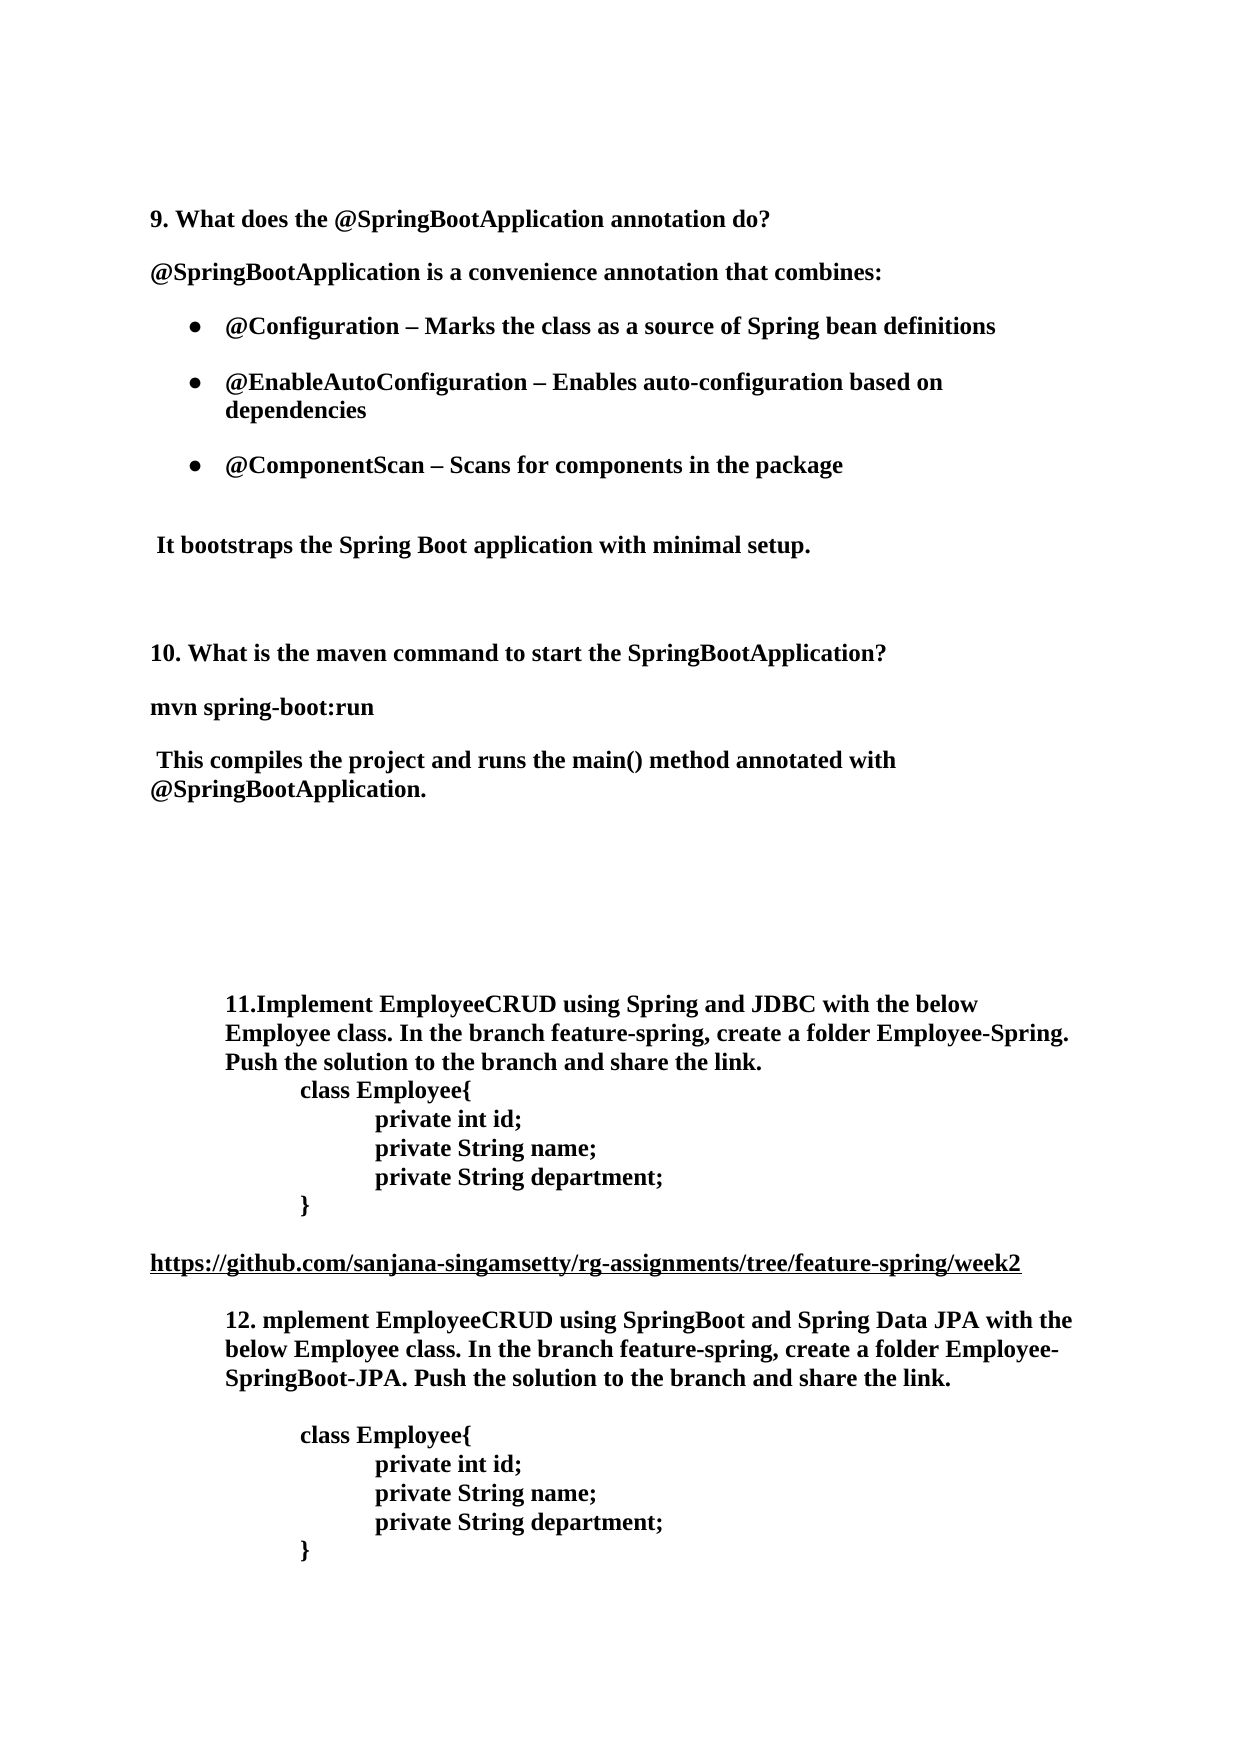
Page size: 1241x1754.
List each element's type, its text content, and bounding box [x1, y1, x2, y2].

list @Configuration – Marks the class as a source of Spring bean definitions [187, 311, 1090, 366]
text mvn spring-boot:run [150, 692, 1090, 721]
text private int id; [300, 1104, 1090, 1133]
text 10. What is the maven command to start the SpringBootApplication? [150, 638, 1090, 667]
text private String name; [300, 1133, 1090, 1162]
text This compiles the project and runs the main() method annotated with @SpringBootApplication. [150, 746, 1090, 803]
text } [300, 1536, 1090, 1564]
text It bootstraps the Spring Boot application with minimal setup. [150, 531, 1090, 559]
text private String name; [300, 1478, 1090, 1507]
text private String department; [300, 1507, 1090, 1536]
text 9. What does the @SpringBootApplication annotation do? [150, 204, 1090, 232]
text class Employee{ [300, 1076, 1090, 1104]
list @EnableAutoConfiguration – Enables auto-configuration based on dependencies [187, 366, 1090, 450]
text 11.Implement EmployeeCRUD using Spring and JDBC with the below Employee class. In the branch feature-spring, create a folder Employee-Spring. Push the solution to the branch and share the link. [225, 989, 1090, 1076]
text https://github.com/sanjana-singamsetty/rg-assignments/tree/feature-spring/week2 [150, 1248, 1090, 1277]
list @ComponentScan – Scans for components in the package [187, 450, 1090, 506]
text } [300, 1191, 1090, 1219]
text class Employee{ [300, 1421, 1090, 1449]
text private String department; [300, 1162, 1090, 1191]
text private int id; [300, 1449, 1090, 1478]
text 12. mplement EmployeeCRUD using SpringBoot and Spring Data JPA with the below Employee class. In the branch feature-spring, create a folder Employee-SpringBoot-JPA. Push the solution to the branch and share the link. [225, 1306, 1090, 1392]
text @SpringBootApplication is a convenience annotation that combines: [150, 257, 1090, 286]
